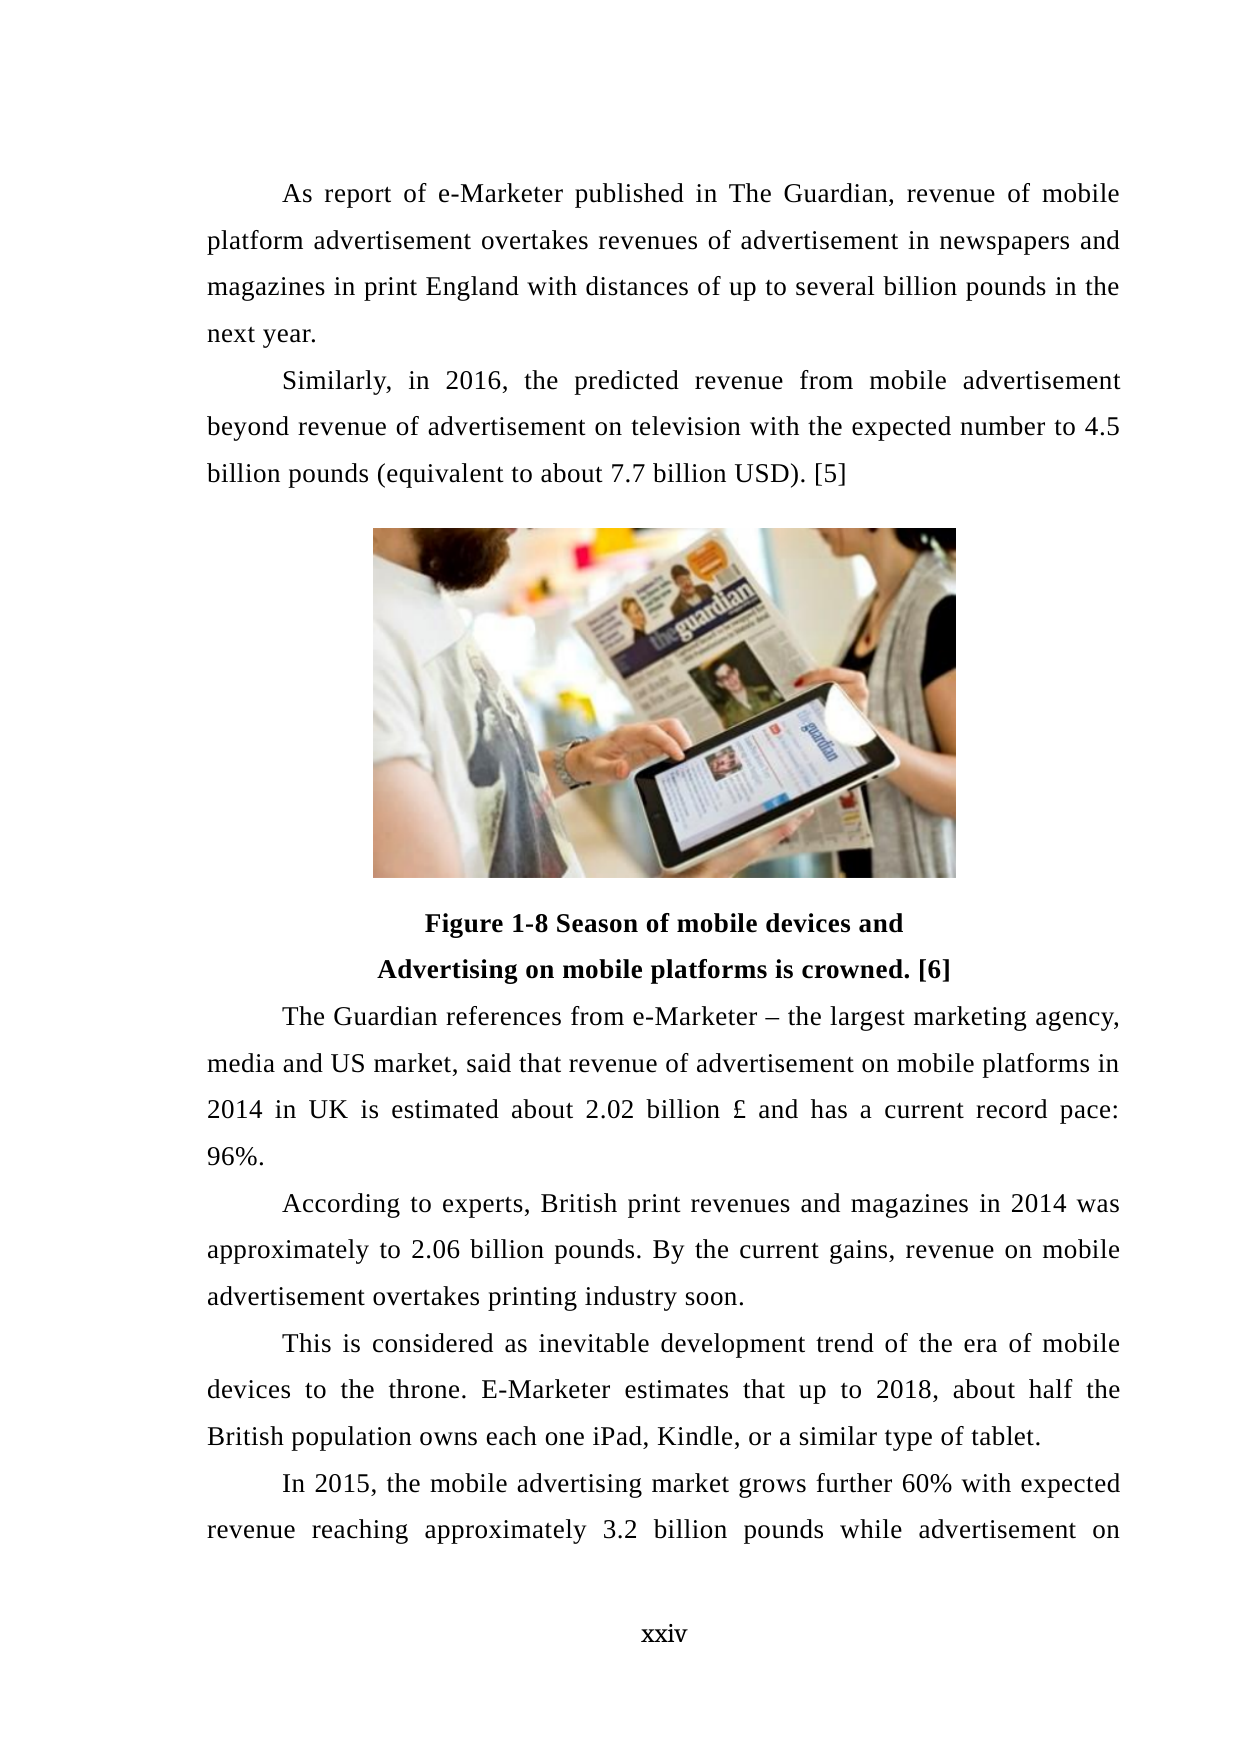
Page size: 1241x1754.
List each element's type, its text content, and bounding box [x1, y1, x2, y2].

picture [373, 528, 956, 879]
title As report of e-Marketer published in The Guardian, revenue of mobile platform advertisement overtakes revenues of advertisement in newspapers and magazines in print England with distances of up to several billion pounds in the next year. [207, 177, 1122, 348]
title The Guardian references from e-Marketer – the largest marketing agency, media and US market, said that revenue of advertisement on mobile platforms in 2014 in UK is estimated about 2.02 billion £ and has a current record pace: 96%. [207, 1000, 1122, 1171]
title Figure 1-8 Season of mobile devices and [207, 907, 1122, 938]
title Advertising on mobile platforms is crowned. [6] [207, 954, 1122, 985]
title Similarly, in 2016, the predicted revenue from mobile advertisement beyond revenue of advertisement on television with the expected number to 4.5 billion pounds (equivalent to about 7.7 billion USD). [5] [207, 364, 1122, 488]
title According to experts, British print revenues and magazines in 2014 was approximately to 2.06 billion pounds. By the current gains, revenue on mobile advertisement overtakes printing industry soon. [207, 1187, 1122, 1311]
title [207, 1467, 1122, 1545]
title This is considered as inevitable development trend of the era of mobile devices to the throne. E-Marketer estimates that up to 2018, about half the British population owns each one iPad, Kindle, or a similar type of tablet. [207, 1327, 1122, 1451]
